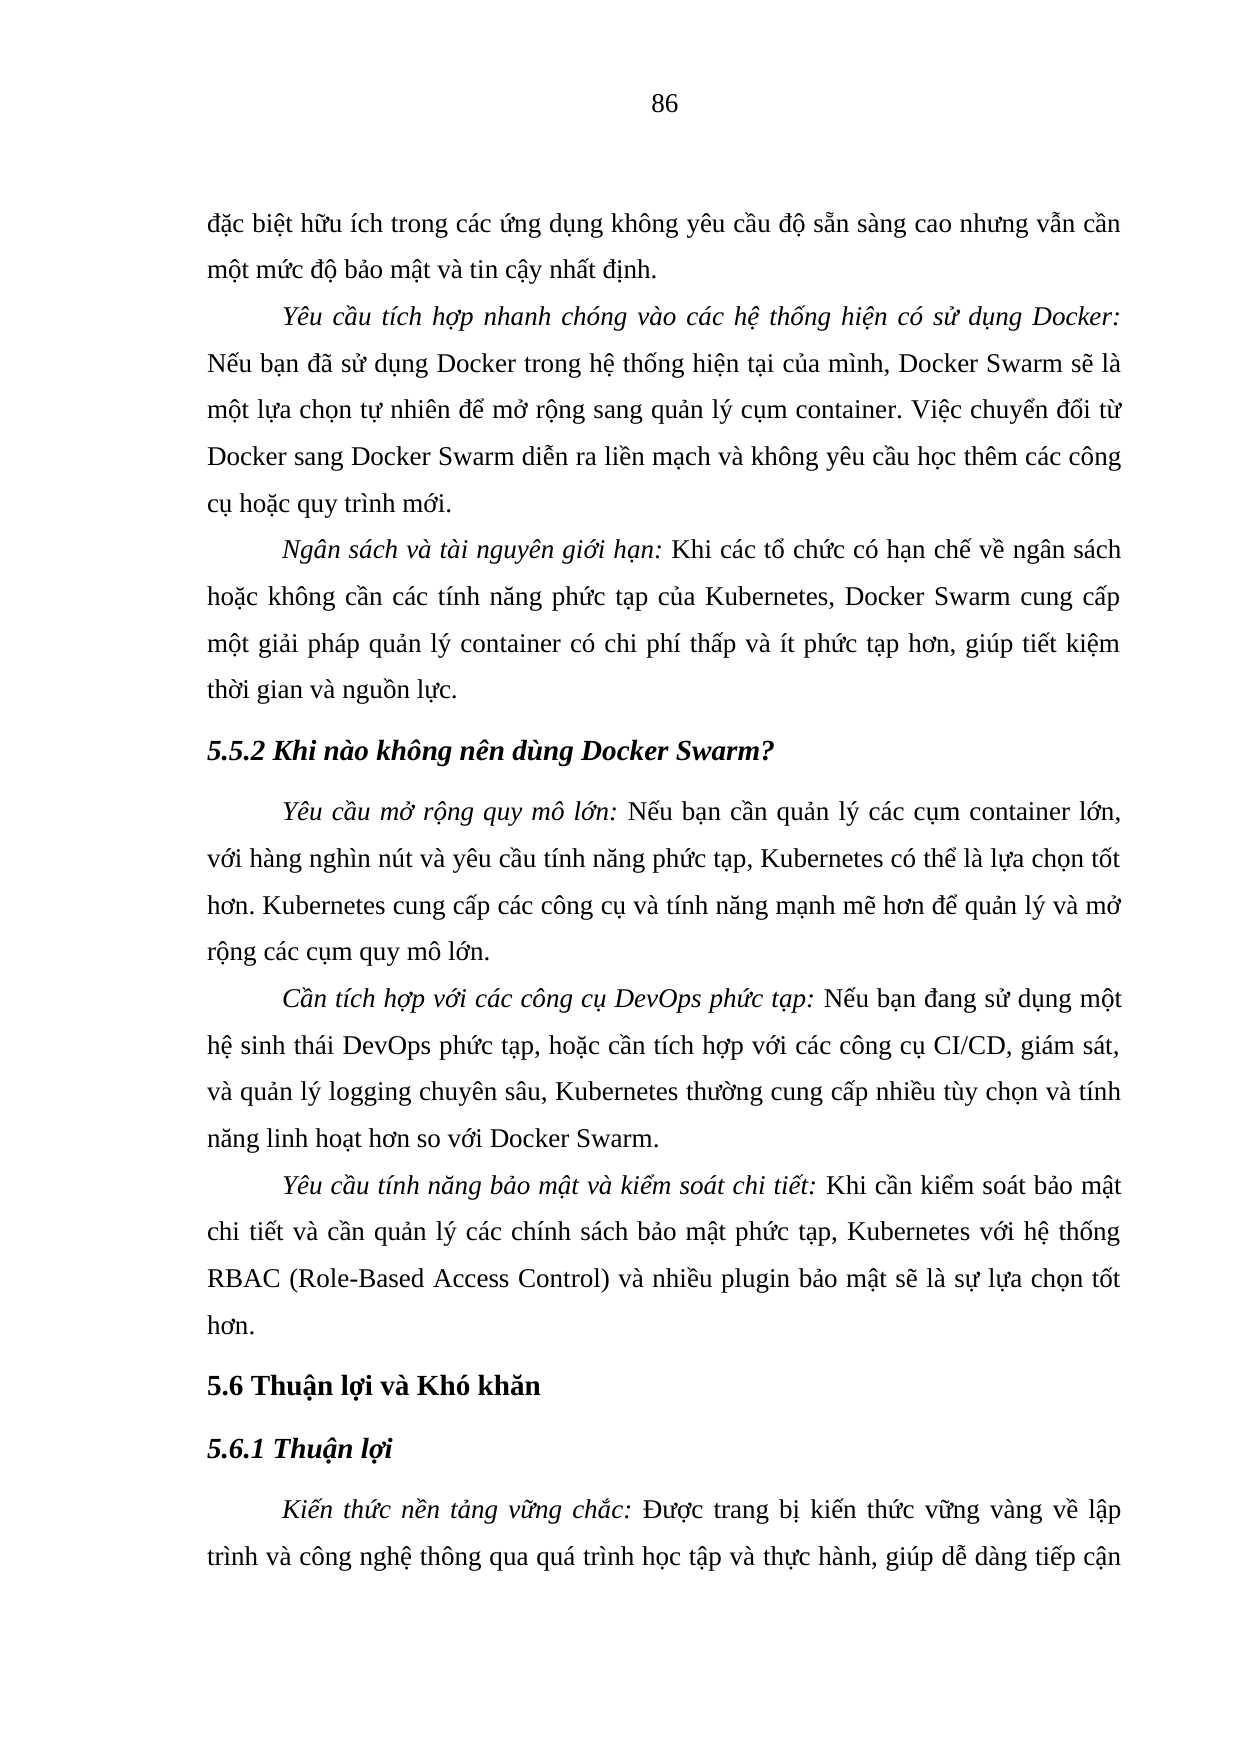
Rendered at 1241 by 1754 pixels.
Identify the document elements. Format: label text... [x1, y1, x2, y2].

text Yêu cầu tính năng bảo mật và kiểm soát chi tiết: Khi cần kiểm soát bảo mật chi tiết và cần quản lý các chính sách bảo mật phức tạp, Kubernetes với hệ thống RBAC (Role-Based Access Control) và nhiều plugin bảo mật sẽ là sự lựa chọn tốt hơn. [207, 1169, 1122, 1340]
text Cần tích hợp với các công cụ DevOps phức tạp: Nếu bạn đang sử dụng một hệ sinh thái DevOps phức tạp, hoặc cần tích hợp với các công cụ CI/CD, giám sát, và quản lý logging chuyên sâu, Kubernetes thường cung cấp nhiều tùy chọn và tính năng linh hoạt hơn so với Docker Swarm. [207, 982, 1122, 1153]
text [207, 1493, 1122, 1571]
text Yêu cầu tích hợp nhanh chóng vào các hệ thống hiện có sử dụng Docker: Nếu bạn đã sử dụng Docker trong hệ thống hiện tại của mình, Docker Swarm sẽ là một lựa chọn tự nhiên để mở rộng sang quản lý cụm container. Việc chuyển đổi từ Docker sang Docker Swarm diễn ra liền mạch và không yêu cầu học thêm các công cụ hoặc quy trình mới. [207, 300, 1122, 518]
text Ngân sách và tài nguyên giới hạn: Khi các tổ chức có hạn chế về ngân sách hoặc không cần các tính năng phức tạp của Kubernetes, Docker Swarm cung cấp một giải pháp quản lý container có chi phí thấp và ít phức tạp hơn, giúp tiết kiệm thời gian và nguồn lực. [207, 533, 1122, 704]
subtitle Thuận lợi [207, 1431, 1122, 1464]
subtitle Khi nào không nên dùng Docker Swarm? [207, 733, 1122, 766]
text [207, 207, 1122, 284]
subtitle Thuận lợi và Khó khăn [207, 1368, 1122, 1401]
text Yêu cầu mở rộng quy mô lớn: Nếu bạn cần quản lý các cụm container lớn, với hàng nghìn nút và yêu cầu tính năng phức tạp, Kubernetes có thể là lựa chọn tốt hơn. Kubernetes cung cấp các công cụ và tính năng mạnh mẽ hơn để quản lý và mở rộng các cụm quy mô lớn. [207, 795, 1122, 967]
